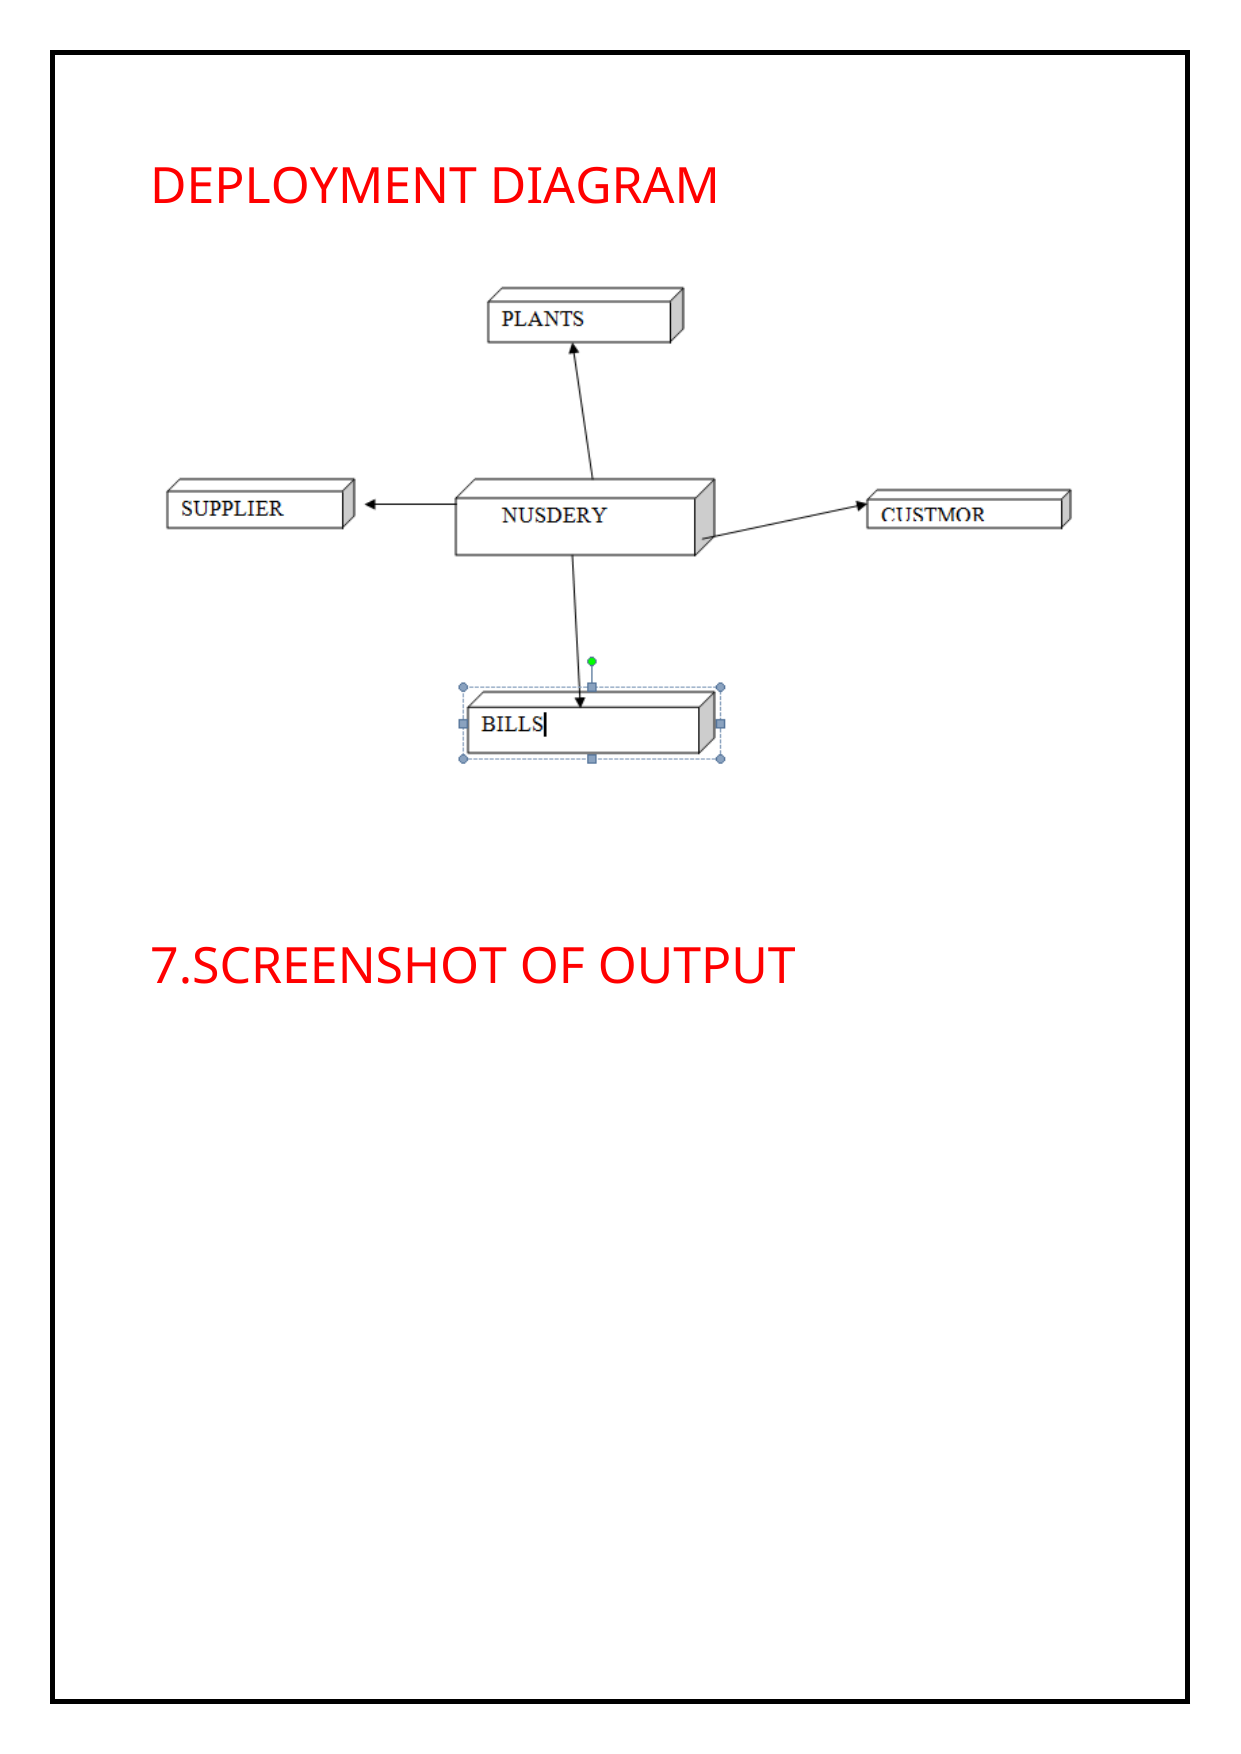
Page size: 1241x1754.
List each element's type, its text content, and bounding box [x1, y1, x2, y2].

picture [150, 234, 1091, 829]
text DEPLOYMENT DIAGRAM [150, 150, 1090, 218]
text 7.SCREENSHOT OF OUTPUT [150, 930, 1090, 998]
